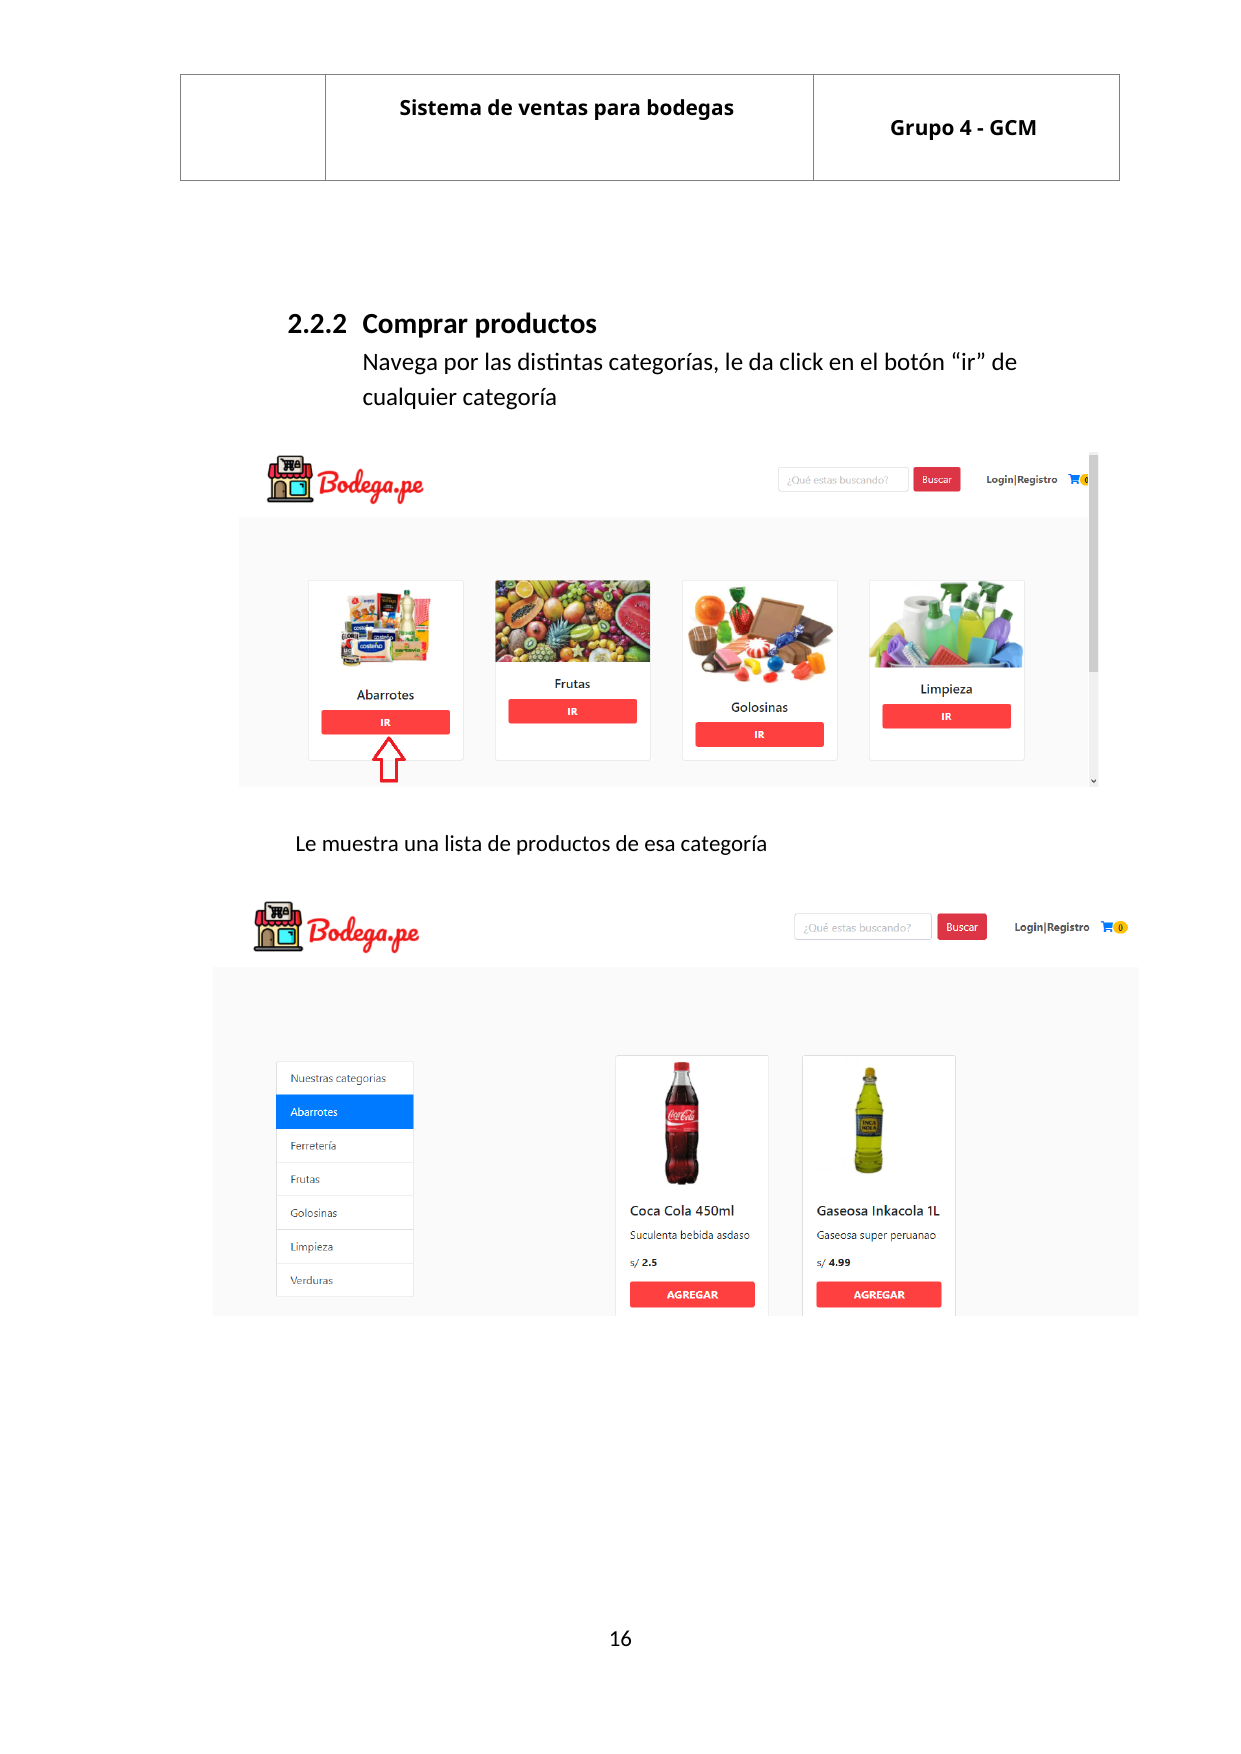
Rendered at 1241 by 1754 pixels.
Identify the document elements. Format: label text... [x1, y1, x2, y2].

list Le muestra una lista de productos de esa categoría [295, 829, 1063, 857]
picture [239, 452, 1099, 787]
list Comprar productos [287, 305, 1063, 341]
picture [212, 888, 1139, 1316]
list Navega por las distintas categorías, le da click en el botón “ir” de cualquier categoría [362, 346, 1063, 412]
